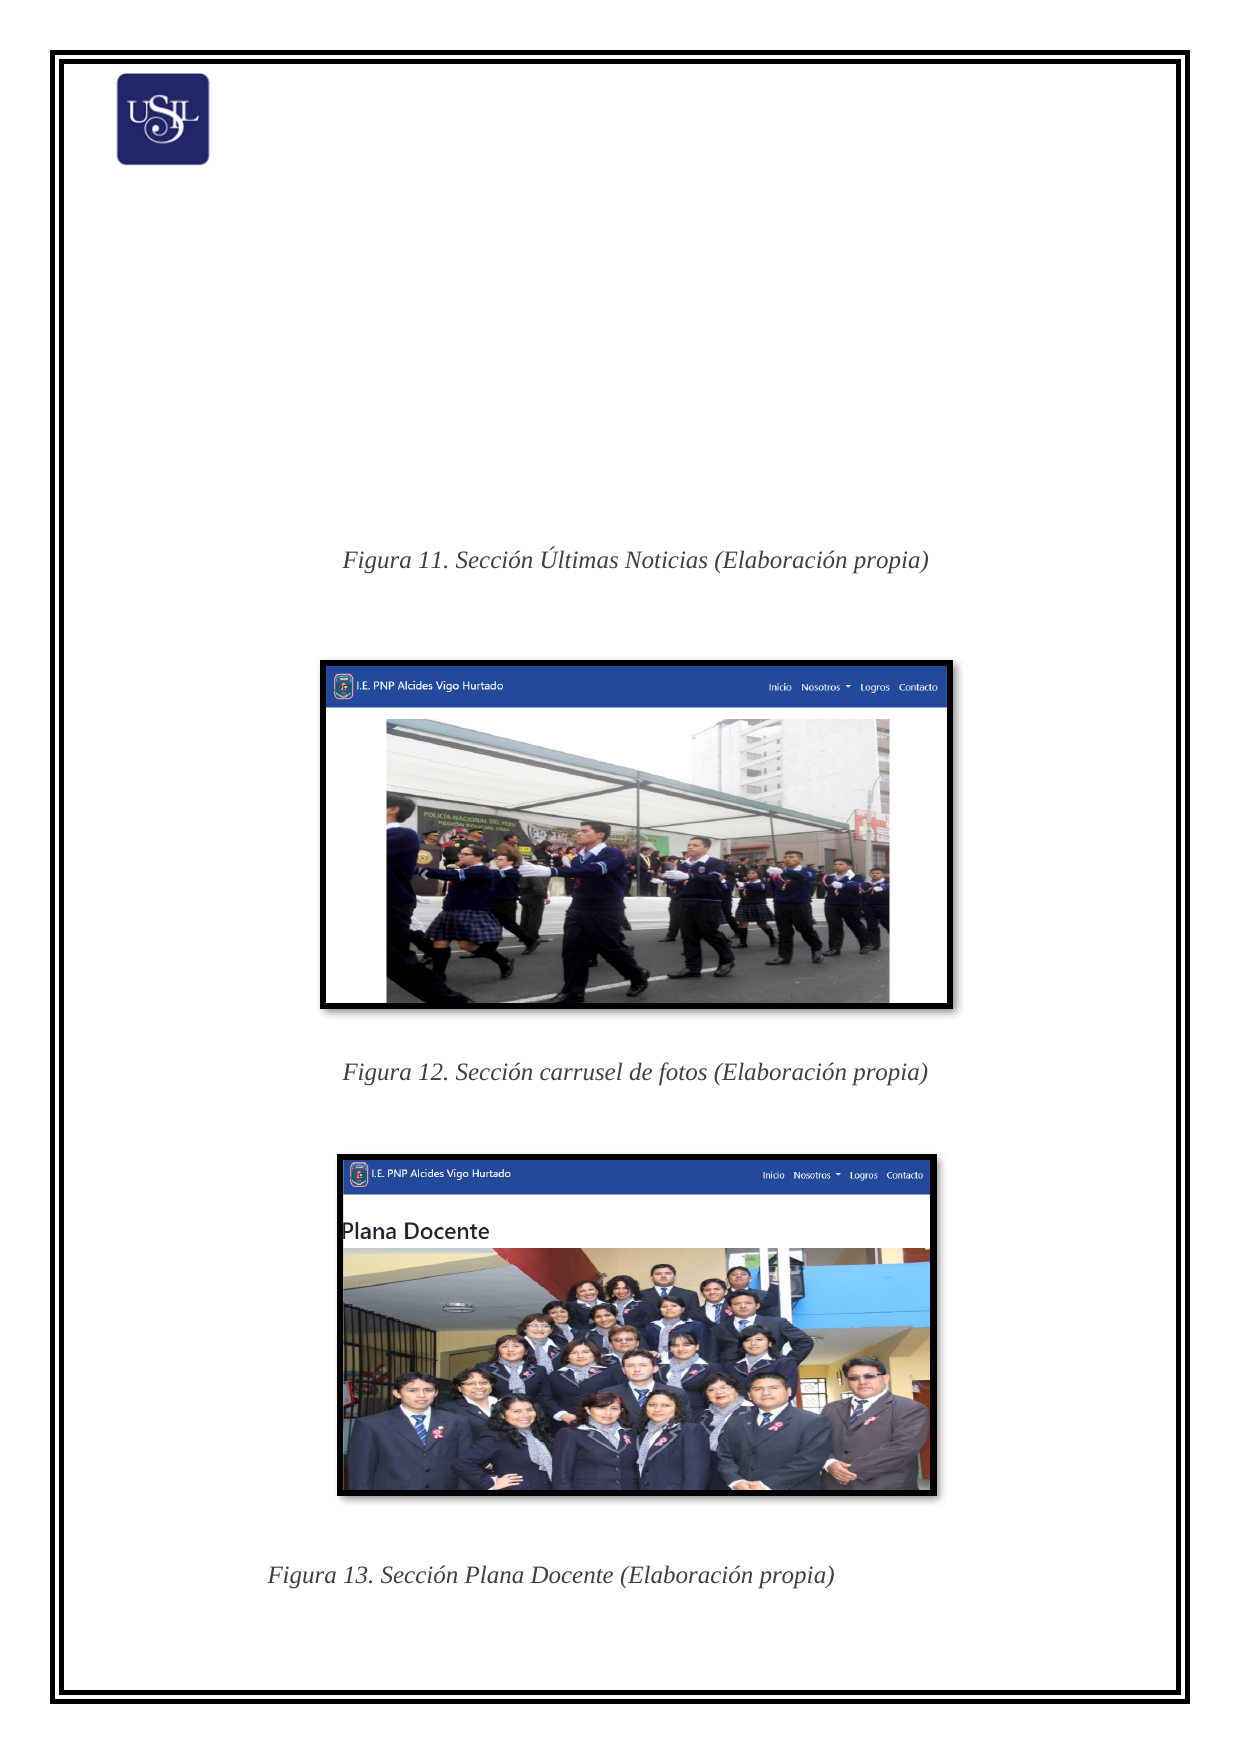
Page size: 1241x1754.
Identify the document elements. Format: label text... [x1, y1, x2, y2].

picture [343, 1160, 930, 1490]
picture [103, 73, 226, 170]
text Figura 11. Sección Últimas Noticias (Elaboración propia) [342, 545, 973, 574]
picture [326, 666, 947, 1003]
text Figura 12. Sección carrusel de fotos (Elaboración propia) [342, 1057, 973, 1086]
text Figura 13. Sección Plana Docente (Elaboración propia) [267, 1482, 973, 1589]
